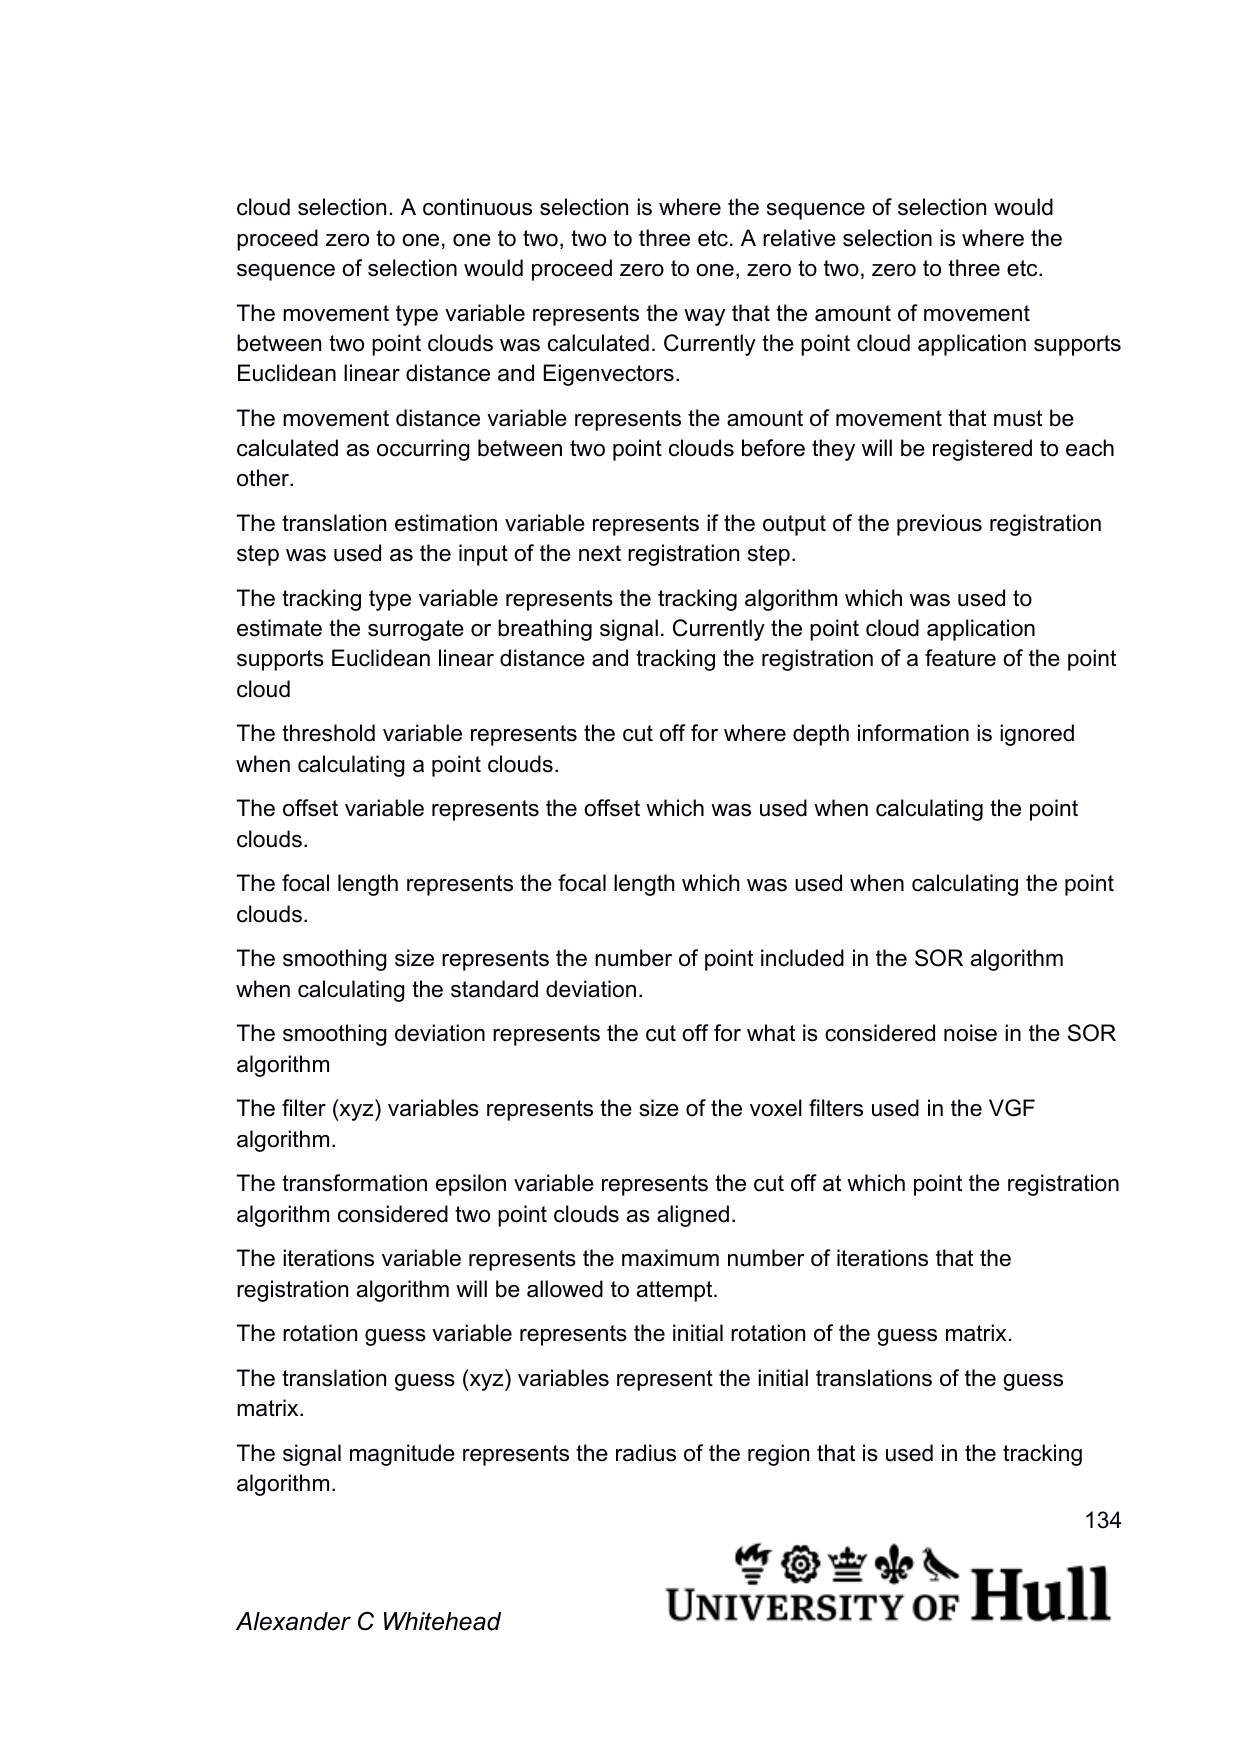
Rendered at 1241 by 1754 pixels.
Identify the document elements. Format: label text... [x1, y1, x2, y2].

text The threshold variable represents the cut off for where depth information is ignored when calculating a point clouds. [236, 720, 1122, 777]
text The offset variable represents the offset which was used when calculating the point clouds. [236, 795, 1122, 852]
text The movement distance variable represents the amount of movement that must be calculated as occurring between two point clouds before they will be registered to each other. [236, 405, 1122, 492]
text The transformation epsilon variable represents the cut off at which point the registration algorithm considered two point clouds as aligned. [236, 1170, 1122, 1227]
text The movement type variable represents the way that the amount of movement between two point clouds was calculated. Currently the point cloud application supports Euclidean linear distance and Eigenvectors. [236, 299, 1122, 386]
text The signal magnitude represents the radius of the region that is used in the tracking algorithm. [236, 1440, 1122, 1497]
text The filter (xyz) variables represents the size of the voxel filters used in the VGF algorithm. [236, 1095, 1122, 1152]
text The smoothing size represents the number of point included in the SOR algorithm when calculating the standard deviation. [236, 945, 1122, 1002]
text The rotation guess variable represents the initial rotation of the guess matrix. [236, 1320, 1122, 1347]
text The tracking type variable represents the tracking algorithm which was used to estimate the surrogate or breathing signal. Currently the point cloud application supports Euclidean linear distance and tracking the registration of a feature of the point cloud [236, 585, 1122, 702]
text The smoothing deviation represents the cut off for what is considered noise in the SOR algorithm [236, 1020, 1122, 1077]
picture [659, 1533, 1119, 1631]
text The translation estimation variable represents if the output of the previous registration step was used as the input of the next registration step. [236, 510, 1122, 567]
text The iterations variable represents the maximum number of iterations that the registration algorithm will be allowed to attempt. [236, 1245, 1122, 1302]
text The translation guess (xyz) variables represent the initial translations of the guess matrix. [236, 1365, 1122, 1422]
text The focal length represents the focal length which was used when calculating the point clouds. [236, 870, 1122, 927]
